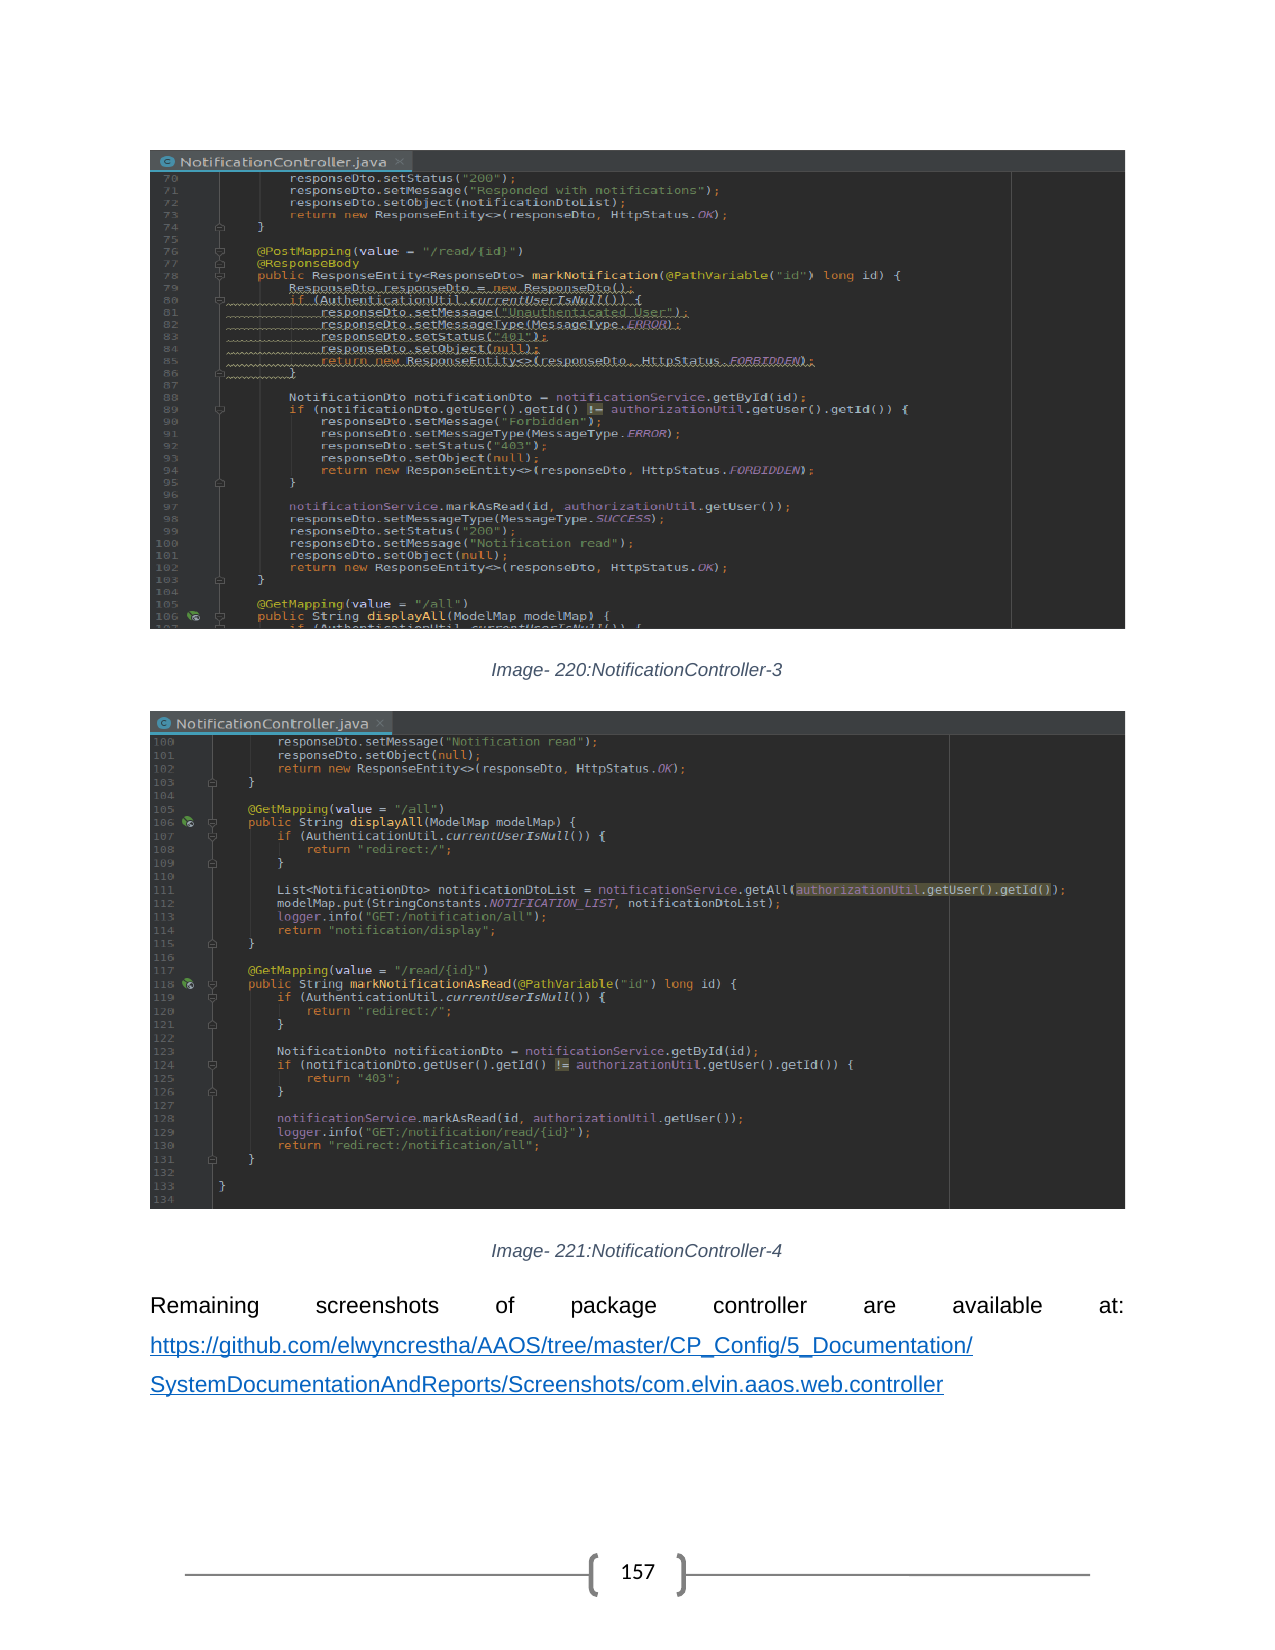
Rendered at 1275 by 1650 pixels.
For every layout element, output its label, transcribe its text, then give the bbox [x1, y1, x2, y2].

picture [150, 711, 1125, 1209]
text Image- 221:NotificationController-4 [150, 1239, 1125, 1261]
text Remaining screenshots of package controller are available at: https://github.com/elwyncrestha/AAOS/tree/master/CP_Config/5_Documentation/SystemDocumentationAndReports/Screenshots/com.elvin.aaos.web.controller [150, 1292, 1125, 1398]
text Image- 220:NotificationController-3 [150, 659, 1125, 680]
picture [150, 150, 1125, 629]
